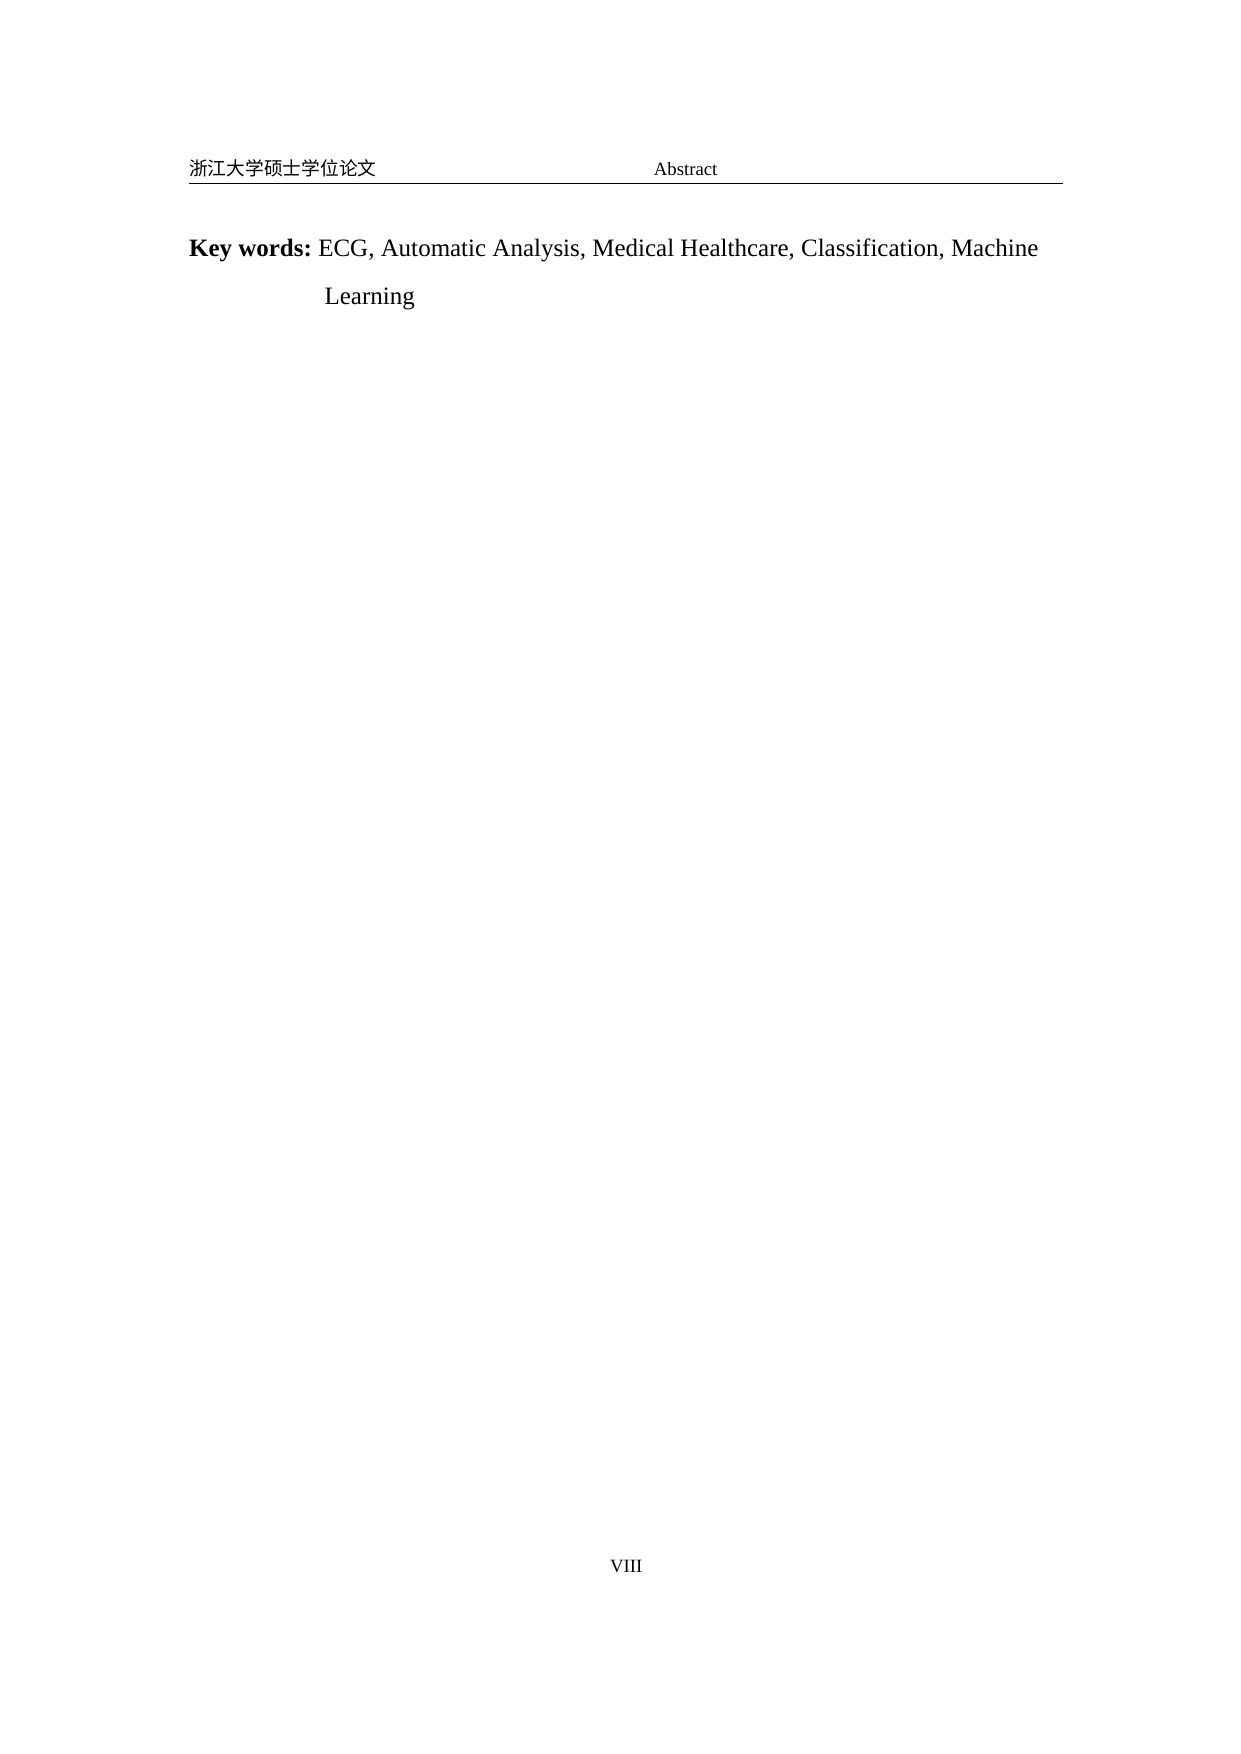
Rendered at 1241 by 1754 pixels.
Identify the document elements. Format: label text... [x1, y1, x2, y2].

text Key words: ECG, Automatic Analysis, Medical Healthcare, Classification, Machine Learning [189, 218, 1063, 314]
